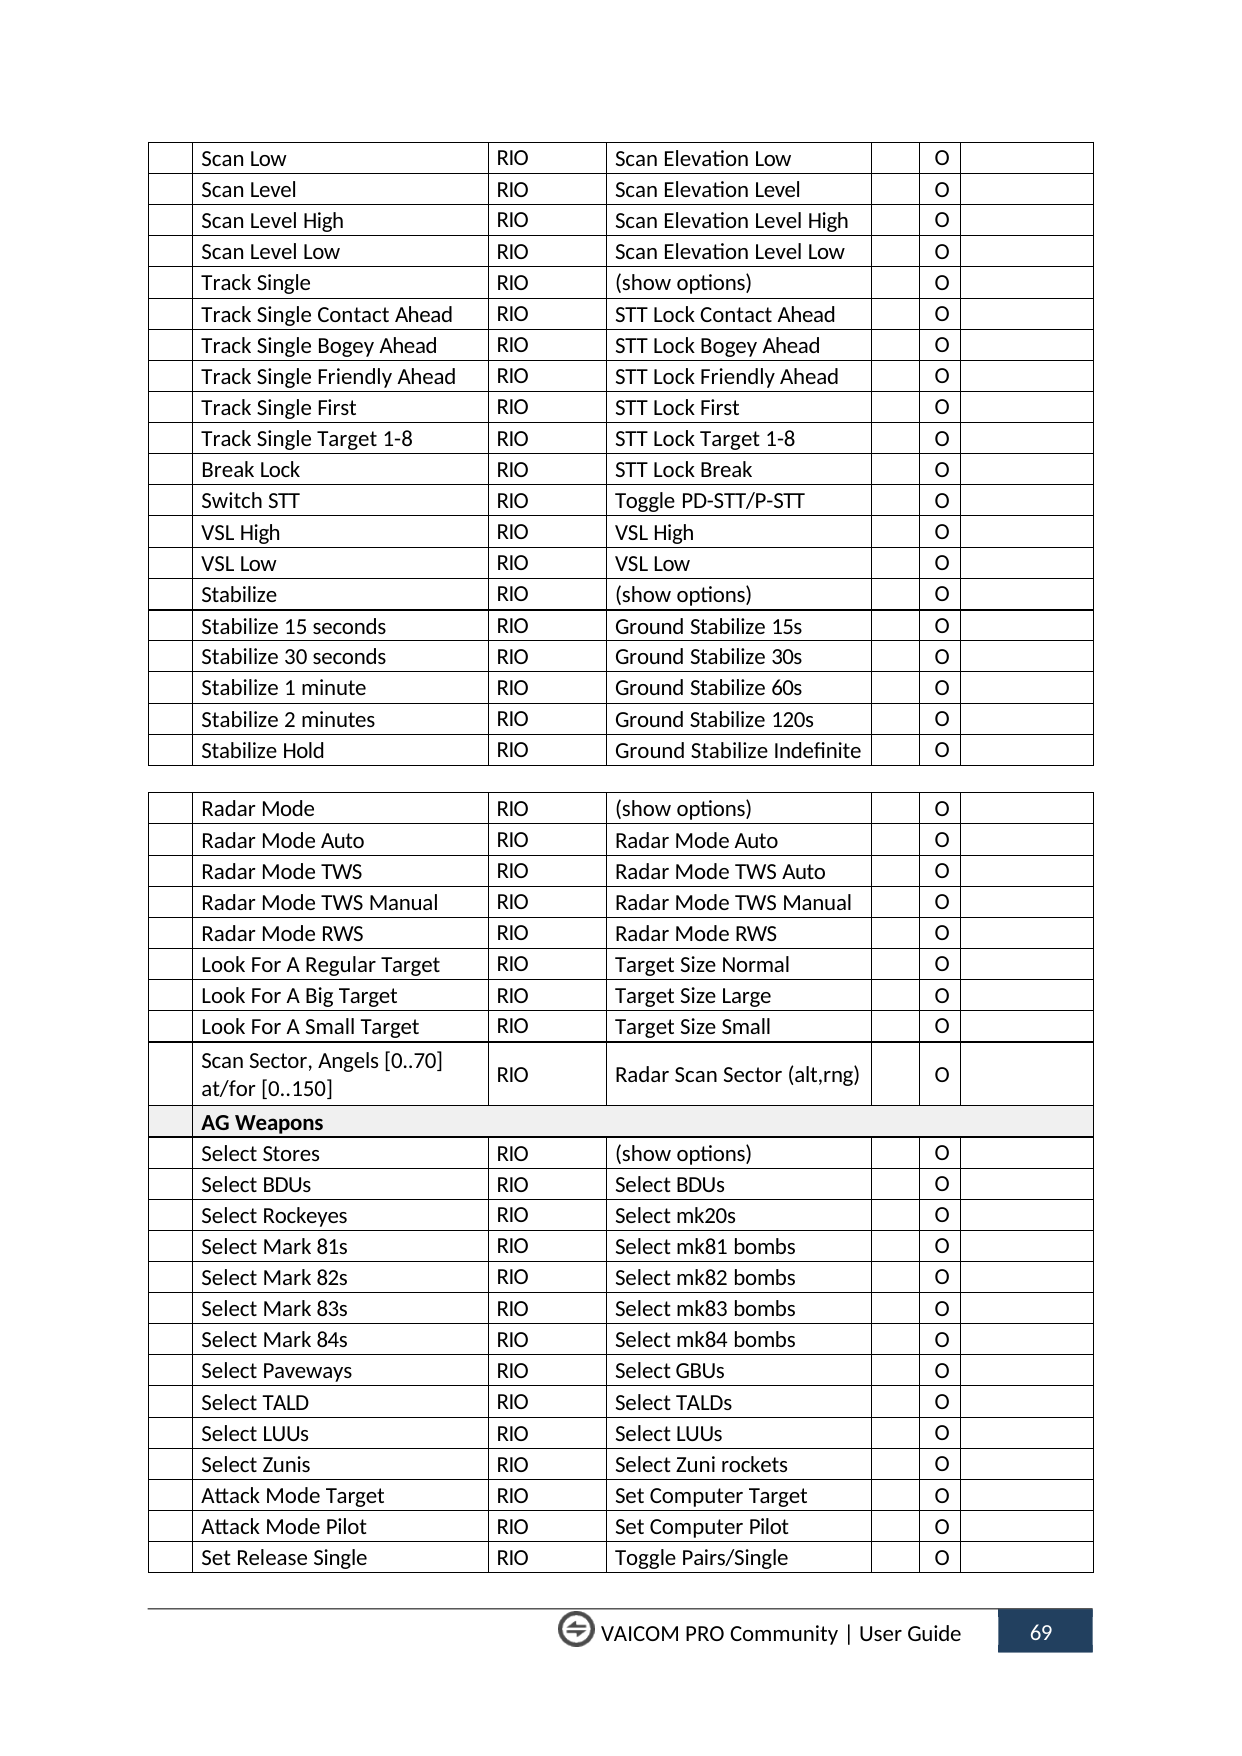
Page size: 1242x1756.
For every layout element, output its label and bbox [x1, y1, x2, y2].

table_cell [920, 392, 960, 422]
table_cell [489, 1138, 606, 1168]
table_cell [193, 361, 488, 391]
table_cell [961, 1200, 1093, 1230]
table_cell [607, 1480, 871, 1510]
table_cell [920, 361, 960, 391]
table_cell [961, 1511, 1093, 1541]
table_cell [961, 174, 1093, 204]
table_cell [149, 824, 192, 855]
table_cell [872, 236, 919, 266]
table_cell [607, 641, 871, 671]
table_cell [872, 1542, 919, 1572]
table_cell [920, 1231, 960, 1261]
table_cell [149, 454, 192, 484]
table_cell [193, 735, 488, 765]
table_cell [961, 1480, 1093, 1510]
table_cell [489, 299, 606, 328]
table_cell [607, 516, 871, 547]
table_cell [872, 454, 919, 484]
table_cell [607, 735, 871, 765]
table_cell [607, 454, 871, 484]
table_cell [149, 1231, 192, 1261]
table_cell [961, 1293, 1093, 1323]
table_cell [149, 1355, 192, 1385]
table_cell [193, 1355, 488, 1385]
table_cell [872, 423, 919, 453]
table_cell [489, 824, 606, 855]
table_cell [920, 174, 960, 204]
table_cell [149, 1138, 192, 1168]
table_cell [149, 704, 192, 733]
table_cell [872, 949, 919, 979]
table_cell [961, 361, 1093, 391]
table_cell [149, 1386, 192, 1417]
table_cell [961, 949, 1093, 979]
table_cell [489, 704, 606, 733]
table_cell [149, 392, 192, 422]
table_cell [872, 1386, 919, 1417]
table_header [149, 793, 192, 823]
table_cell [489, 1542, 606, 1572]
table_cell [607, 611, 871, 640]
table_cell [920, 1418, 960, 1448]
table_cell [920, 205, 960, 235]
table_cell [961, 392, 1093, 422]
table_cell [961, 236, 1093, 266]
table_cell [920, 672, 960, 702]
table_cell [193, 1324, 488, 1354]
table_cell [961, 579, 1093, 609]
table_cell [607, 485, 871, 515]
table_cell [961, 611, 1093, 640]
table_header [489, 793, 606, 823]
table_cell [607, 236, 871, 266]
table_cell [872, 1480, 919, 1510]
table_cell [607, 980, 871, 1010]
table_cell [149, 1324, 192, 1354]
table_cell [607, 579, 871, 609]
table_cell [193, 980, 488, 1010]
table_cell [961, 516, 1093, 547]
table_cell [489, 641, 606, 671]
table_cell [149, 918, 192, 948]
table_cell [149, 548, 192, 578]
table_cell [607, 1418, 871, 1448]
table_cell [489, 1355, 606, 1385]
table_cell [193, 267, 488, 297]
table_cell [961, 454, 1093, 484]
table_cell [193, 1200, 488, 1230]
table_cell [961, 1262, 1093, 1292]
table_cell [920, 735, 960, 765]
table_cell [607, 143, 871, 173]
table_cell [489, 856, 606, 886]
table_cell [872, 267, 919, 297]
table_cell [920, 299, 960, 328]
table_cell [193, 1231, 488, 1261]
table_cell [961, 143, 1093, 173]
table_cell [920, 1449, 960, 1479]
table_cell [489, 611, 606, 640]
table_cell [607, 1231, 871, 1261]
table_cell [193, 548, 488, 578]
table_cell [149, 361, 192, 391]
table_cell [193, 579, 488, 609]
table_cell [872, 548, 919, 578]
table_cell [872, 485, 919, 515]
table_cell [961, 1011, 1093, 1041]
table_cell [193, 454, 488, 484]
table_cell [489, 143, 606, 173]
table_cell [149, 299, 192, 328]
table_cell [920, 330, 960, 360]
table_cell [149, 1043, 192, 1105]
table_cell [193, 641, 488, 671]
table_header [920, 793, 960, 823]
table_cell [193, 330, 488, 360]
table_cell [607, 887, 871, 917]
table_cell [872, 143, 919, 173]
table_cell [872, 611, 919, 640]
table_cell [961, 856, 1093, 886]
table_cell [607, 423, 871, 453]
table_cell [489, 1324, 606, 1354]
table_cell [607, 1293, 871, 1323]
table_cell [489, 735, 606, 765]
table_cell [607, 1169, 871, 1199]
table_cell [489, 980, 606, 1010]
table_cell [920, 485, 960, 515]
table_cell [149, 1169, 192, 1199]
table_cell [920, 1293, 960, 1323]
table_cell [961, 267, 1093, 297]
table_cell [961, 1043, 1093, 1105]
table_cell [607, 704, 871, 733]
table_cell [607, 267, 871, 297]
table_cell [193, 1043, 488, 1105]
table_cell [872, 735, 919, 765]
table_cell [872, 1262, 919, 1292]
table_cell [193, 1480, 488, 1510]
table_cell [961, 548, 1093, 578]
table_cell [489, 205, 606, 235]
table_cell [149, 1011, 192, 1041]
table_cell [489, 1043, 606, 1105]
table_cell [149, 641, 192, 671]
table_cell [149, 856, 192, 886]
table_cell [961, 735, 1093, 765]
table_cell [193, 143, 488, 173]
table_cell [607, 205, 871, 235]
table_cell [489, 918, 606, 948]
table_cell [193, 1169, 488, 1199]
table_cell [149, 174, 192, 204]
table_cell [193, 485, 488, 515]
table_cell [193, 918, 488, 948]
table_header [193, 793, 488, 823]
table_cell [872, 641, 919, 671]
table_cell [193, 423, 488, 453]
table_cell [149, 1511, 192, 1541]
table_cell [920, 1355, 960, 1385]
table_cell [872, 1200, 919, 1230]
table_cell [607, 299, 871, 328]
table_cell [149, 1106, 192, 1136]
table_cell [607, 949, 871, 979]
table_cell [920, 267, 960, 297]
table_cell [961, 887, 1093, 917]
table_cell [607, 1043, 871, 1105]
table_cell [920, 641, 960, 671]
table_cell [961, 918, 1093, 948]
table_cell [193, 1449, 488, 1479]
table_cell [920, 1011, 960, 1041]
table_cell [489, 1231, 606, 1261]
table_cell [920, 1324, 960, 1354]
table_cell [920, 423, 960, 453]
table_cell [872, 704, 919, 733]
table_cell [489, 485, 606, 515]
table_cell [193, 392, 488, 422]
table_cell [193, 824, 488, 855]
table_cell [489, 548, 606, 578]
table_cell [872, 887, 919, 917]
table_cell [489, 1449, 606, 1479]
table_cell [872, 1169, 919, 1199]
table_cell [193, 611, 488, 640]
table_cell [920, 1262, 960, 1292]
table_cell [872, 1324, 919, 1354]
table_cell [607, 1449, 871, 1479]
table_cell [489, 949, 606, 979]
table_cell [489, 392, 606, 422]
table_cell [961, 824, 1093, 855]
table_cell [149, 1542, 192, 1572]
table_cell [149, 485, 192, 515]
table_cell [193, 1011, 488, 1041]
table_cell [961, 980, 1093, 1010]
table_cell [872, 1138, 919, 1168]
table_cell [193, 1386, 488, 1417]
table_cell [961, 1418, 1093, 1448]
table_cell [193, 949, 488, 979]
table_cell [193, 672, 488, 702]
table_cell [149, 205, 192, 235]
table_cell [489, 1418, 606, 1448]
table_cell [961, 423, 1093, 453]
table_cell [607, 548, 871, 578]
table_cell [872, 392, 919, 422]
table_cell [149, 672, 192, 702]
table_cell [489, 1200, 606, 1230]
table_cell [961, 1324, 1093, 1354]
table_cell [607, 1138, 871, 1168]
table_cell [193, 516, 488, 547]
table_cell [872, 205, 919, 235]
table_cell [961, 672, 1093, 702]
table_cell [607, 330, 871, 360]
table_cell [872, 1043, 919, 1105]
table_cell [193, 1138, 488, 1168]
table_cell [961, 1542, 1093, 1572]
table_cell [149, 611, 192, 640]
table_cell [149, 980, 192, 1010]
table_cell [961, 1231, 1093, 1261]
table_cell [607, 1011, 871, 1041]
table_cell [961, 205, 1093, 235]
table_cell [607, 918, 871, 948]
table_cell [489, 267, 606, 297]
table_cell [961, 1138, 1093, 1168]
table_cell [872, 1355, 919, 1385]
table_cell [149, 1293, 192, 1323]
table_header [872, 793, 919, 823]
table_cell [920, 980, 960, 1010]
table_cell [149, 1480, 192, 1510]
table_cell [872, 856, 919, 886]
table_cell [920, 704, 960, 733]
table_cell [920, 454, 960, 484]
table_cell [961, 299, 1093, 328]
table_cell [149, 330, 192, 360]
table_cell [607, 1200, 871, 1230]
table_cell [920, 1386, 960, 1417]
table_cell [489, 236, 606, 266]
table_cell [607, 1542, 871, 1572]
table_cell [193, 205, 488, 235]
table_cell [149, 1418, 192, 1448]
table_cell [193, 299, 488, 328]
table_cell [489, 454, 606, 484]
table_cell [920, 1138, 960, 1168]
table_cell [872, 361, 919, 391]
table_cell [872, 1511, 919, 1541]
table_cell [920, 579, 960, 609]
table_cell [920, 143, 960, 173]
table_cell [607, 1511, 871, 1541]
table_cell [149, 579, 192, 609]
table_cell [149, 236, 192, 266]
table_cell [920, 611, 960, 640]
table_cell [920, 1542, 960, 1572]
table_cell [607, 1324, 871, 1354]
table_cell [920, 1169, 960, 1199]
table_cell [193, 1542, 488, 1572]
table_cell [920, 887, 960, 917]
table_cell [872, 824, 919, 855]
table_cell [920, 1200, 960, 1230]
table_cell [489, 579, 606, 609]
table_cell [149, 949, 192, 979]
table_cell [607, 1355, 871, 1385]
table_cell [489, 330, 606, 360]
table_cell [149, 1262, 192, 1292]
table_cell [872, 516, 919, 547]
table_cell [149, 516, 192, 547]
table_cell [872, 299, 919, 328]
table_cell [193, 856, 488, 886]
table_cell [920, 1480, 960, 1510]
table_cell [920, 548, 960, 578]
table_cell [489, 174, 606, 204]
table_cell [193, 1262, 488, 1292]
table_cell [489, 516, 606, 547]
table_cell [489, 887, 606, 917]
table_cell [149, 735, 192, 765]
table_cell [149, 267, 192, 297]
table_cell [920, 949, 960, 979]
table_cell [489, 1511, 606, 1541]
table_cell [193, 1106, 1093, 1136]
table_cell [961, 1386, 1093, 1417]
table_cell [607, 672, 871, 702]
picture [558, 1611, 595, 1647]
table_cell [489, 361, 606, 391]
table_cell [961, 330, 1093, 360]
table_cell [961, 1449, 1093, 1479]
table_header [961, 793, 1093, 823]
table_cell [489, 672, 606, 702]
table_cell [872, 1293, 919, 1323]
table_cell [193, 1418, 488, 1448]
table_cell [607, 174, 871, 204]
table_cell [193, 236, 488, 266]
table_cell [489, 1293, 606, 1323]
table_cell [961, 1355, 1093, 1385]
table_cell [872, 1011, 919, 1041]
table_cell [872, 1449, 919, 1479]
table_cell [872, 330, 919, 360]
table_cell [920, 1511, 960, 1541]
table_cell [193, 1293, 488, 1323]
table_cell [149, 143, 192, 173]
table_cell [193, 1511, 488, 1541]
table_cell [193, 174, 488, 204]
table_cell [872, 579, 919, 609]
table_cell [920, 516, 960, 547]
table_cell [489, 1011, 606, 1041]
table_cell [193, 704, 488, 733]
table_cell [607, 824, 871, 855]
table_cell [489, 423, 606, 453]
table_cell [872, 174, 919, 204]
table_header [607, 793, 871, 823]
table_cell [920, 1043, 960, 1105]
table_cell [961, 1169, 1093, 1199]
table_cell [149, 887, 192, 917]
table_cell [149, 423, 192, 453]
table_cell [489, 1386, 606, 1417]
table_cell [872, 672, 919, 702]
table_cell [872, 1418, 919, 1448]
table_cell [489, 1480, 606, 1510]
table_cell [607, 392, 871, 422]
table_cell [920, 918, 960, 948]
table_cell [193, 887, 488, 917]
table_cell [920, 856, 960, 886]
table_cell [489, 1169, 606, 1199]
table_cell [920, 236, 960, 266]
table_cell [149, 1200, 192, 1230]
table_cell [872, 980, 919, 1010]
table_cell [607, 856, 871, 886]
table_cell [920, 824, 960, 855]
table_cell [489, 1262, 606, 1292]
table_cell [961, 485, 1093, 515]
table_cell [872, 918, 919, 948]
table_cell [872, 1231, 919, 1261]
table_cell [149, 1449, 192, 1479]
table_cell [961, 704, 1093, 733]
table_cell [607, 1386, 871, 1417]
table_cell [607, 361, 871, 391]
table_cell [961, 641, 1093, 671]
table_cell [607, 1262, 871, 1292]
